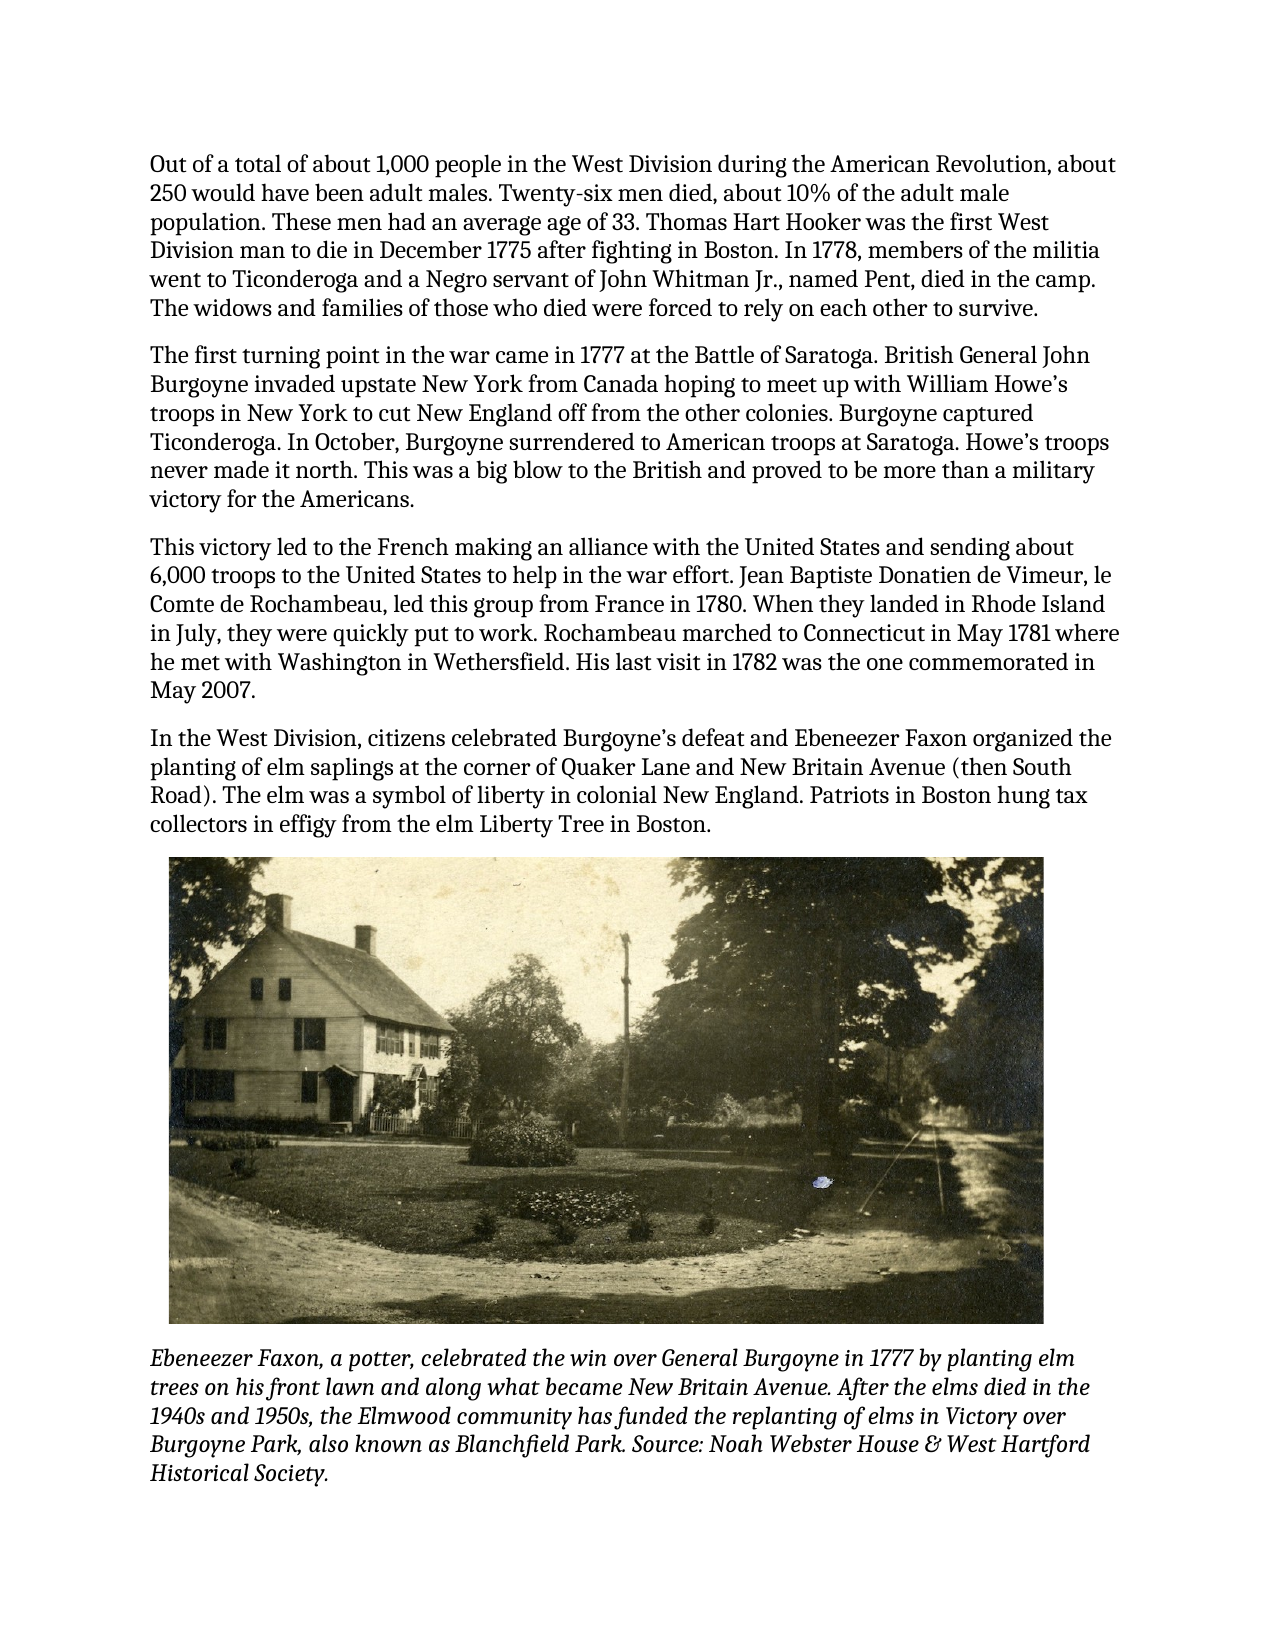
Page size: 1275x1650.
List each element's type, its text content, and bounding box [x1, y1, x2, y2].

text This victory led to the French making an alliance with the United States and sending about 6,000 troops to the United States to help in the war effort. Jean Baptiste Donatien de Vimeur, le Comte de Rochambeau, led this group from France in 1780. When they landed in Rhode Island in July, they were quickly put to work. Rochambeau marched to Connecticut in May 1781 where he met with Washington in Wethersfield. His last visit in 1782 was the one commemorated in May 2007. [150, 532, 1125, 705]
text In the West Division, citizens celebrated Burgoyne’s defeat and Ebeneezer Faxon organized the planting of elm saplings at the corner of Quaker Lane and New Britain Avenue (then South Road). The elm was a symbol of liberty in colonial New England. Patriots in Boston hung tax collectors in effigy from the elm Liberty Tree in Boston. [150, 724, 1125, 839]
text Ebeneezer Faxon, a potter, celebrated the win over General Burgoyne in 1777 by planting elm trees on his front lawn and along what became New Britain Avenue. After the elms died in the 1940s and 1950s, the Elmwood community has funded the replanting of elms in Victory over Burgoyne Park, also known as Blanchfield Park. Source: Noah Webster House & West Hartford Historical Society. [150, 1344, 1125, 1488]
text Out of a total of about 1,000 people in the West Division during the American Revolution, about 250 would have been adult males. Twenty-six men died, about 10% of the adult male population. These men had an average age of 33. Thomas Hart Hooker was the first West Division man to die in December 1775 after fighting in Boston. In 1778, members of the militia went to Ticonderoga and a Negro servant of John Whitman Jr., named Pent, died in the camp. The widows and families of those who died were forced to rely on each other to survive. [150, 150, 1125, 322]
picture [168, 857, 1044, 1324]
text The first turning point in the war came in 1777 at the Battle of Saratoga. British General John Burgoyne invaded upstate New York from Canada hoping to meet up with William Howe’s troops in New York to cut New England off from the other colonies. Burgoyne captured Ticonderoga. In October, Burgoyne surrendered to American troops at Saratoga. Howe’s troops never made it north. This was a big blow to the British and proved to be more than a military victory for the Americans. [150, 341, 1125, 514]
